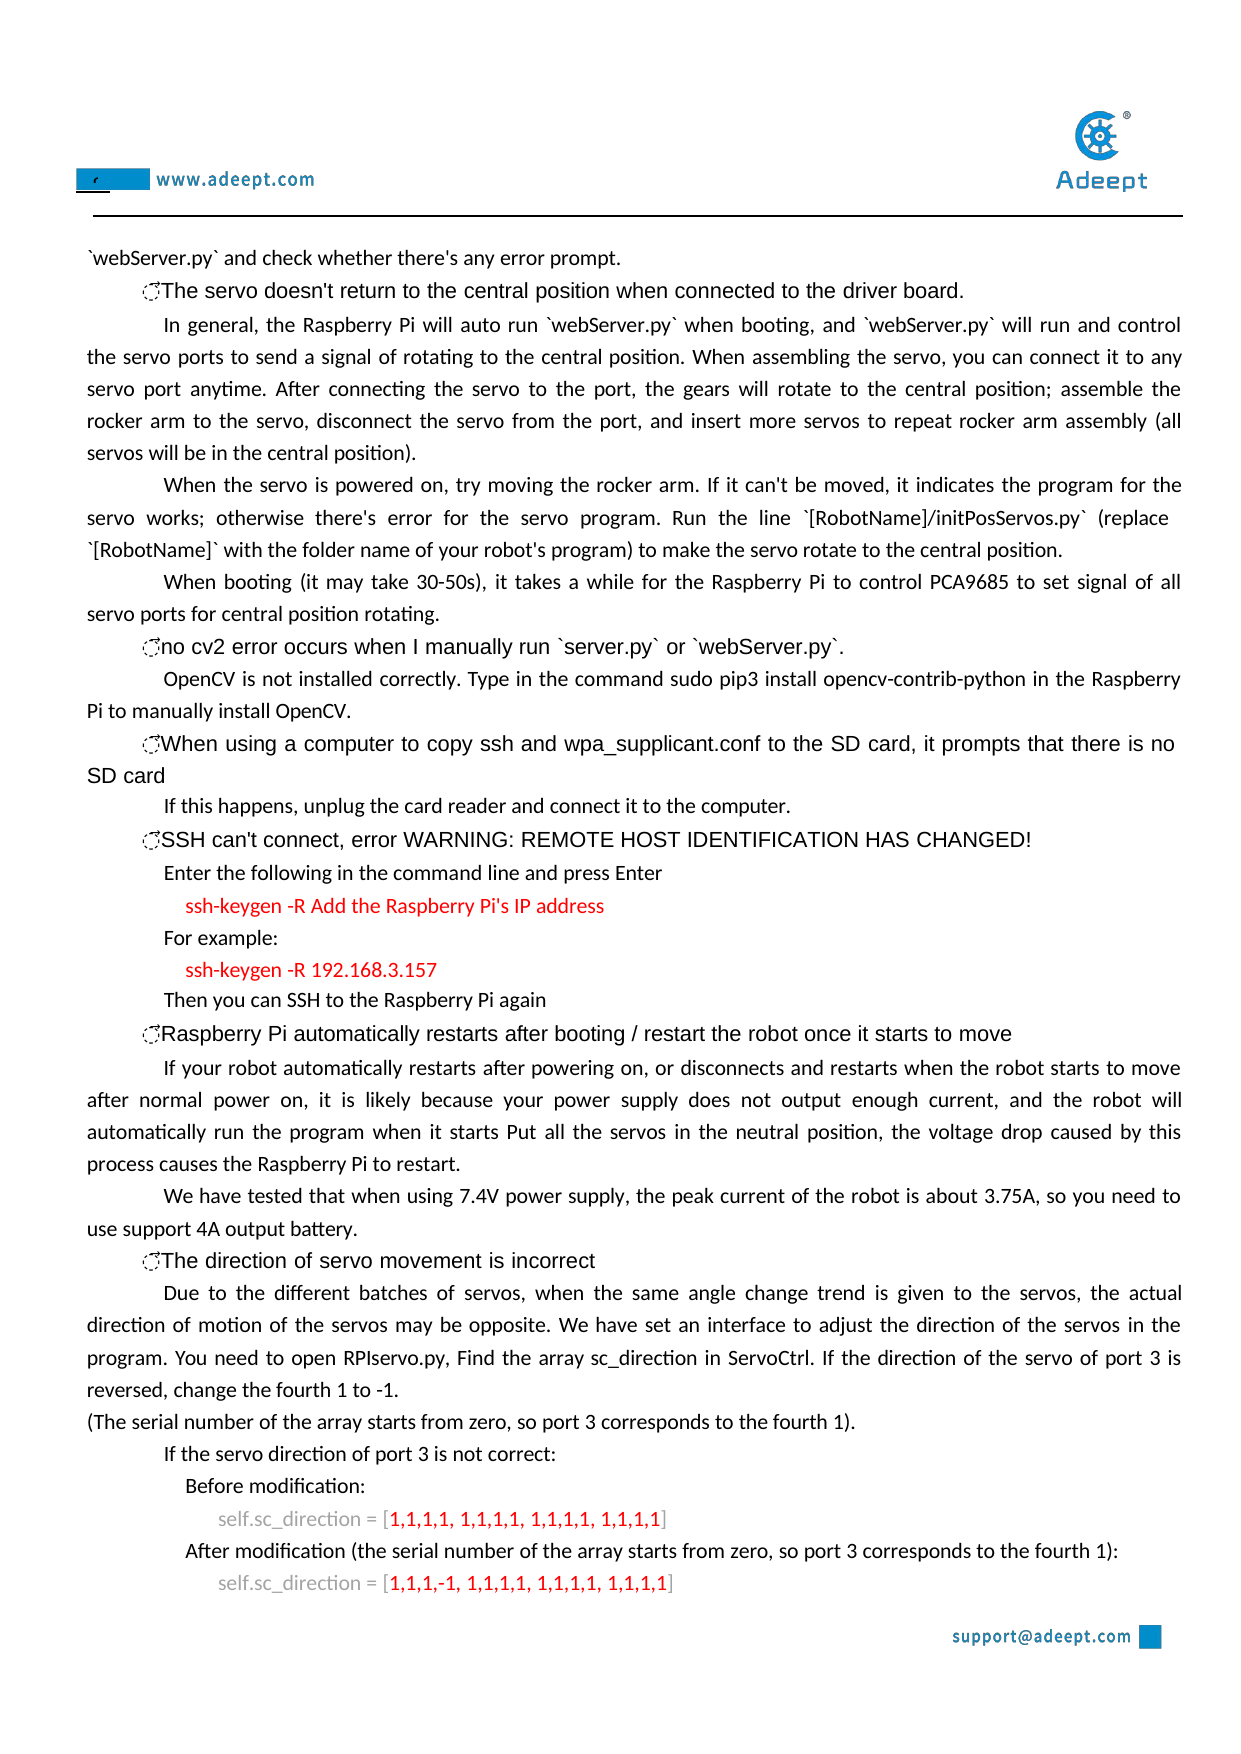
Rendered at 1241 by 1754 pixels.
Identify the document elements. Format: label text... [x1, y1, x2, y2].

text If this happens, unplug the card reader and connect it to the computer. [163, 794, 1194, 818]
text When the servo is powered on, try moving the rocker arm. If it can't be moved, it indicates the program for the servo works; otherwise there's error for the servo program. Run the line `[RobotName]/initPosServos.py` (replace [87, 472, 1182, 531]
text ⃗The servo doesn't return to the central position when connected to the driver board. [141, 270, 1194, 305]
text self.sc_direction = [1,1,1,1, 1,1,1,1, 1,1,1,1, 1,1,1,1] [218, 1505, 1194, 1531]
picture [1056, 111, 1147, 192]
text ⃗Raspberry Pi automatically restarts after booting / restart the robot once it starts to move [141, 1013, 1194, 1048]
picture [75, 167, 343, 191]
text In general, the Raspberry Pi will auto run `webServer.py` when booting, and `webServer.py` will run and control the servo ports to send a signal of rotating to the central position. When assembling the servo, you can connect it to any servo port anytime. After connecting the servo to the port, the gears will rotate to the central position; assemble the rocker arm to the servo, disconnect the servo from the port, and insert more servos to repeat rocker arm assembly (all servos will be in the central position). [87, 311, 1182, 466]
text When booting (it may take 30-50s), it takes a while for the Raspberry Pi to control PCA9685 to set signal of all servo ports for central position rotating. [87, 568, 1182, 627]
text SD card [87, 763, 1194, 788]
text (The serial number of the array starts from zero, so port 3 corresponds to the fourth 1). [87, 1408, 1194, 1435]
text ssh-keygen -R 192.168.3.157 [185, 956, 1194, 983]
text OpenCV is not installed correctly. Type in the command sudo pip3 install opencv-contrib-python in the Raspberry Pi to manually install OpenCV. [87, 665, 1181, 724]
text If the servo direction of port 3 is not correct: Before modification: [163, 1440, 586, 1499]
text For example: [163, 924, 1194, 951]
text Due to the different batches of servos, when the same angle change trend is given to the servos, the actual direction of motion of the servos may be opposite. We have set an interface to adjust the direction of the servos in the program. You need to open RPIservo.py, Find the array sc_direction in ServoCtrl. If the direction of the servo of port 3 is reversed, change the fourth 1 to -1. [87, 1279, 1182, 1402]
text ⃗The direction of servo movement is incorrect [141, 1247, 1194, 1274]
text Enter the following in the command line and press Enter ssh-keygen -R Add the Raspberry Pi's IP address [163, 859, 663, 918]
picture [946, 1625, 1139, 1649]
text `webServer.py` and check whether there's any error prompt. [87, 246, 1194, 270]
text We have tested that when using 7.4V power supply, the peak current of the robot is about 3.75A, so you need to use support 4A output battery. [87, 1182, 1181, 1241]
text After modification (the serial number of the array starts from zero, so port 3 corresponds to the fourth 1): self.sc_direction = [1,1,1,-1, 1,1,1,1, 1,1,1,1, 1,1,1,1] [185, 1537, 1120, 1596]
text Then you can SSH to the Raspberry Pi again [163, 989, 1194, 1013]
text If your robot automatically restarts after powering on, or disconnects and restarts when the robot starts to move after normal power on, it is likely because your power supply does not output enough current, and the robot will automatically run the program when it starts Put all the servos in the neutral position, the voltage drop caused by this process causes the Raspberry Pi to restart. [87, 1054, 1182, 1177]
text ⃗SSH can't connect, error WARNING: REMOTE HOST IDENTIFICATION HAS CHANGED! [141, 818, 1194, 854]
text `[RobotName]` with the folder name of your robot's program) to make the servo rotate to the central position. [87, 536, 1194, 563]
text ⃗When using a computer to copy ssh and wpa_supplicant.conf to the SD card, it prompts that there is no [87, 729, 1194, 757]
text ⃗no cv2 error occurs when I manually run `server.py` or `webServer.py`. [141, 633, 1194, 660]
